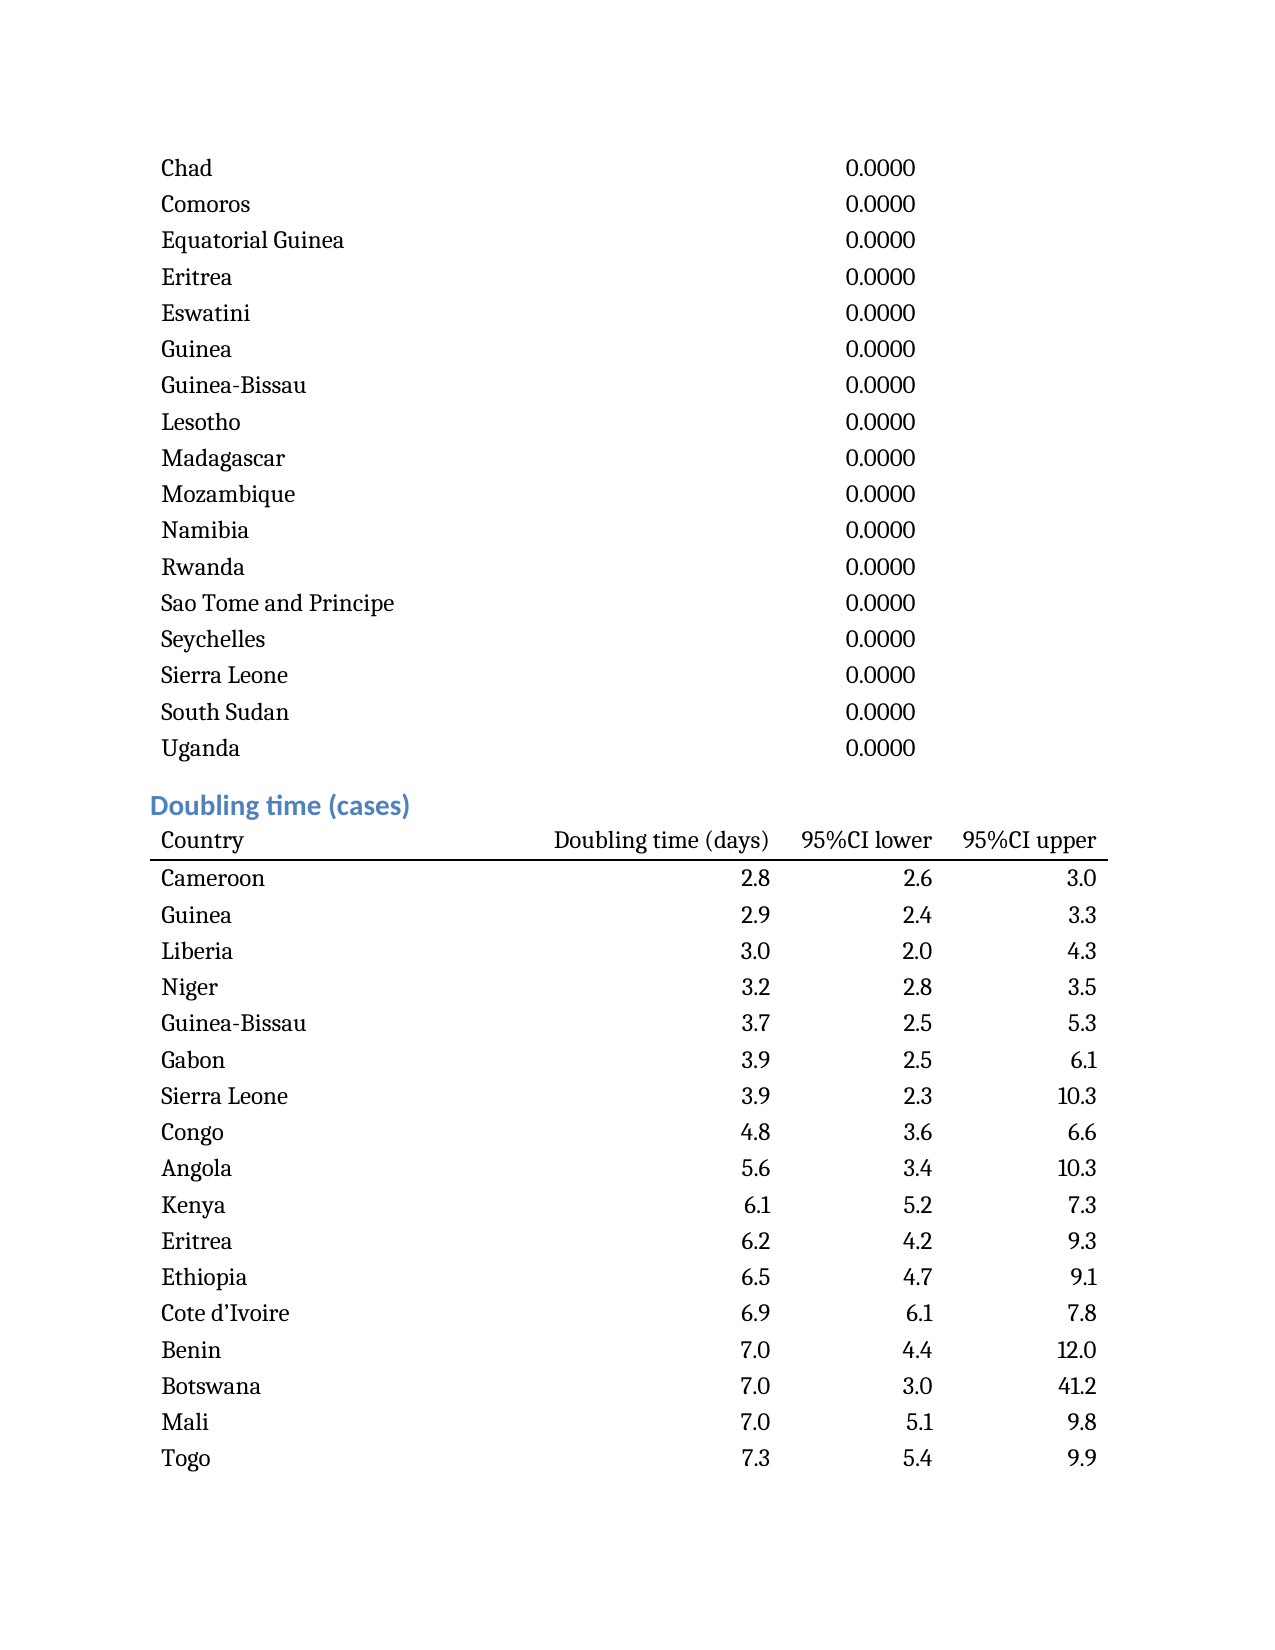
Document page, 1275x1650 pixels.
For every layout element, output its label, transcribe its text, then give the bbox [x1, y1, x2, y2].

table_cell Botswana [150, 1368, 533, 1404]
table_cell 9.1 [943, 1259, 1108, 1296]
table_cell 4.3 [943, 933, 1108, 969]
table_cell 0.0000 [534, 730, 927, 766]
table_cell 2.8 [781, 969, 943, 1006]
table_cell 0.0000 [534, 621, 927, 657]
table_cell 0.0000 [534, 331, 927, 367]
table_cell Eswatini [150, 295, 533, 331]
table_cell Guinea-Bissau [150, 368, 533, 404]
table_cell 0.0000 [534, 658, 927, 694]
table_cell 0.0000 [534, 368, 927, 404]
table_header Country [150, 823, 533, 859]
table_cell 2.8 [533, 861, 781, 897]
table_cell Sierra Leone [150, 658, 533, 694]
table_cell Togo [150, 1441, 533, 1477]
table_cell 0.0000 [534, 694, 927, 730]
table_cell 3.0 [781, 1368, 943, 1404]
table_cell 9.3 [943, 1223, 1108, 1259]
table_cell Guinea [150, 331, 533, 367]
table_cell 6.5 [533, 1259, 781, 1296]
table_cell 0.0000 [534, 404, 927, 440]
table_cell Cote d’Ivoire [150, 1296, 533, 1332]
table_cell Niger [150, 969, 533, 1006]
table_header 95%CI upper [943, 823, 1108, 859]
table_cell 2.5 [781, 1006, 943, 1042]
table_cell 4.7 [781, 1259, 943, 1296]
table_cell 3.0 [943, 861, 1108, 897]
table_cell 2.4 [781, 897, 943, 933]
table_cell Namibia [150, 513, 533, 549]
table_cell Seychelles [150, 621, 533, 657]
table_cell 9.8 [943, 1404, 1108, 1441]
table_cell 7.0 [533, 1332, 781, 1368]
table_cell Equatorial Guinea [150, 223, 533, 259]
table_cell Kenya [150, 1187, 533, 1223]
table_cell 7.3 [533, 1441, 781, 1477]
table_cell 0.0000 [534, 585, 927, 621]
table_cell Uganda [150, 730, 533, 766]
table_cell Comoros [150, 186, 533, 222]
table_cell 0.0000 [534, 513, 927, 549]
table_cell South Sudan [150, 694, 533, 730]
table_cell 2.0 [781, 933, 943, 969]
table_cell 12.0 [943, 1332, 1108, 1368]
table_cell Sao Tome and Principe [150, 585, 533, 621]
table_cell 0.0000 [534, 223, 927, 259]
table_cell 41.2 [943, 1368, 1108, 1404]
table_cell 7.0 [533, 1404, 781, 1441]
table_cell 3.0 [533, 933, 781, 969]
table_cell Liberia [150, 933, 533, 969]
table_cell Sierra Leone [150, 1078, 533, 1114]
table_cell 6.2 [533, 1223, 781, 1259]
table_cell 9.9 [943, 1441, 1108, 1477]
table_cell 2.5 [781, 1042, 943, 1078]
table_cell 4.8 [533, 1114, 781, 1151]
table_cell 3.3 [943, 897, 1108, 933]
table_cell 3.7 [533, 1006, 781, 1042]
table_cell Chad [150, 150, 533, 186]
table_cell 3.5 [943, 969, 1108, 1006]
table_cell 5.4 [781, 1441, 943, 1477]
table_cell 0.0000 [534, 440, 927, 476]
table_cell 0.0000 [534, 476, 927, 512]
table_cell 0.0000 [534, 549, 927, 585]
table_cell 6.9 [533, 1296, 781, 1332]
table_cell 6.6 [943, 1114, 1108, 1151]
table_cell 10.3 [943, 1151, 1108, 1187]
table_cell 7.0 [533, 1368, 781, 1404]
table_cell 7.3 [943, 1187, 1108, 1223]
table_cell Madagascar [150, 440, 533, 476]
table_cell 2.3 [781, 1078, 943, 1114]
table_cell 4.2 [781, 1223, 943, 1259]
table_cell 5.2 [781, 1187, 943, 1223]
table_cell 3.2 [533, 969, 781, 1006]
table_cell Eritrea [150, 1223, 533, 1259]
table_header Doubling time (days) [533, 823, 781, 859]
table_cell 6.1 [533, 1187, 781, 1223]
table_cell 3.4 [781, 1151, 943, 1187]
table_cell 10.3 [943, 1078, 1108, 1114]
table_cell 3.6 [781, 1114, 943, 1151]
table_cell 3.9 [533, 1042, 781, 1078]
table_cell 0.0000 [534, 186, 927, 222]
table_cell 2.6 [781, 861, 943, 897]
table_cell 0.0000 [534, 259, 927, 295]
table_cell Benin [150, 1332, 533, 1368]
table_cell 7.8 [943, 1296, 1108, 1332]
table_cell 0.0000 [534, 150, 927, 186]
table_cell Rwanda [150, 549, 533, 585]
table_cell 5.3 [943, 1006, 1108, 1042]
table_cell Gabon [150, 1042, 533, 1078]
table_cell Cameroon [150, 861, 533, 897]
table_cell Mali [150, 1404, 533, 1441]
table_cell 6.1 [943, 1042, 1108, 1078]
table_cell Guinea-Bissau [150, 1006, 533, 1042]
table_cell Guinea [150, 897, 533, 933]
table_cell 0.0000 [534, 295, 927, 331]
table_cell 2.9 [533, 897, 781, 933]
table_cell 4.4 [781, 1332, 943, 1368]
table_cell Angola [150, 1151, 533, 1187]
table_cell Lesotho [150, 404, 533, 440]
table_cell 5.1 [781, 1404, 943, 1441]
table_cell Mozambique [150, 476, 533, 512]
table_cell 3.9 [533, 1078, 781, 1114]
subtitle Doubling time (cases) [150, 787, 1125, 823]
table_cell 5.6 [533, 1151, 781, 1187]
table_header 95%CI lower [781, 823, 943, 859]
table_cell 6.1 [781, 1296, 943, 1332]
table_cell Congo [150, 1114, 533, 1151]
table_cell Ethiopia [150, 1259, 533, 1296]
table_cell Eritrea [150, 259, 533, 295]
